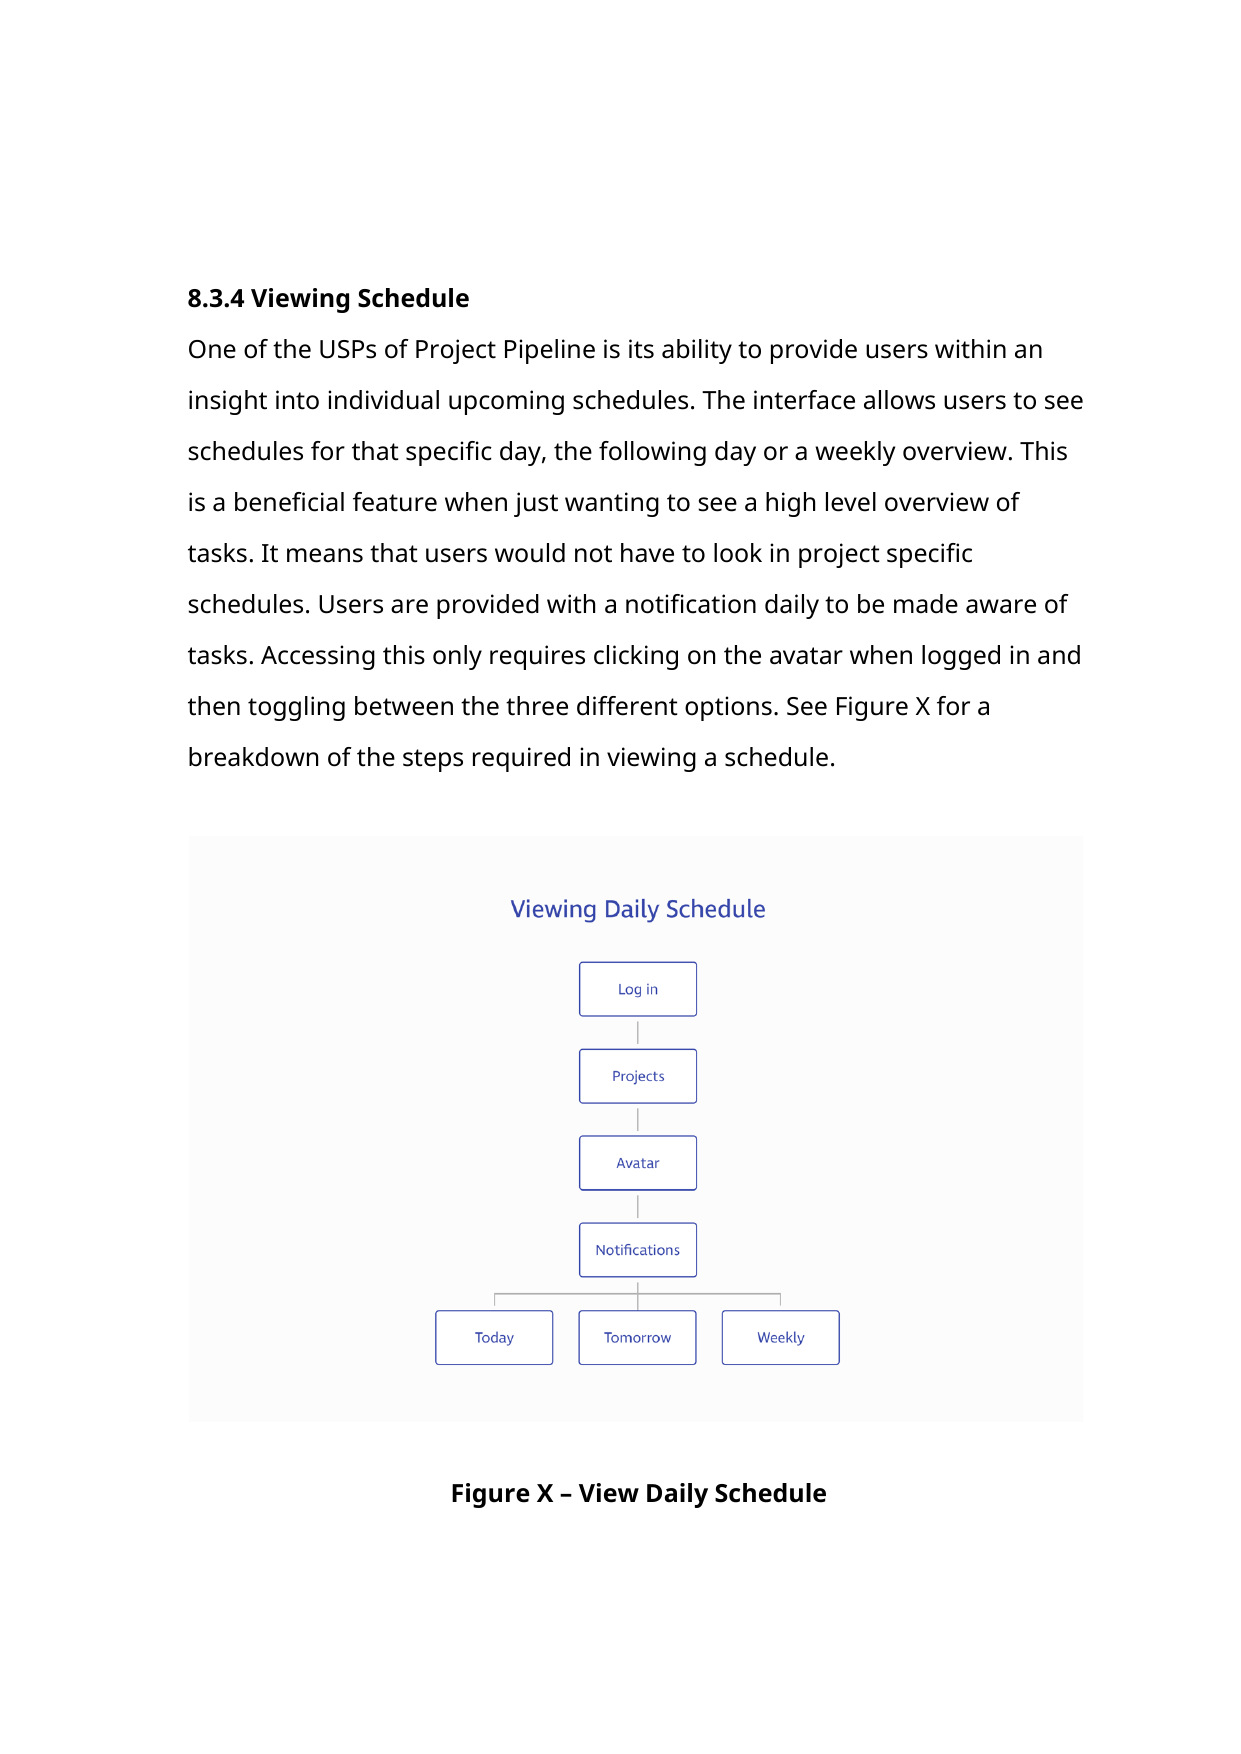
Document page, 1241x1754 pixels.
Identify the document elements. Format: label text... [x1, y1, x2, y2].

subtitle 8.3.4 Viewing Schedule [187, 280, 1090, 314]
picture [187, 836, 1083, 1420]
text One of the USPs of Project Pipeline is its ability to provide users within an insight into individual upcoming schedules. The interface allows users to see schedules for that specific day, the following day or a weekly overview. This is a beneficial feature when just wanting to see a high level overview of tasks. It means that users would not have to look in project specific schedules. Users are provided with a notification daily to be made aware of tasks. Accessing this only requires clicking on the avatar when logged in and then toggling between the three different options. See Figure X for a breakdown of the steps required in viewing a schedule. [187, 331, 1090, 774]
